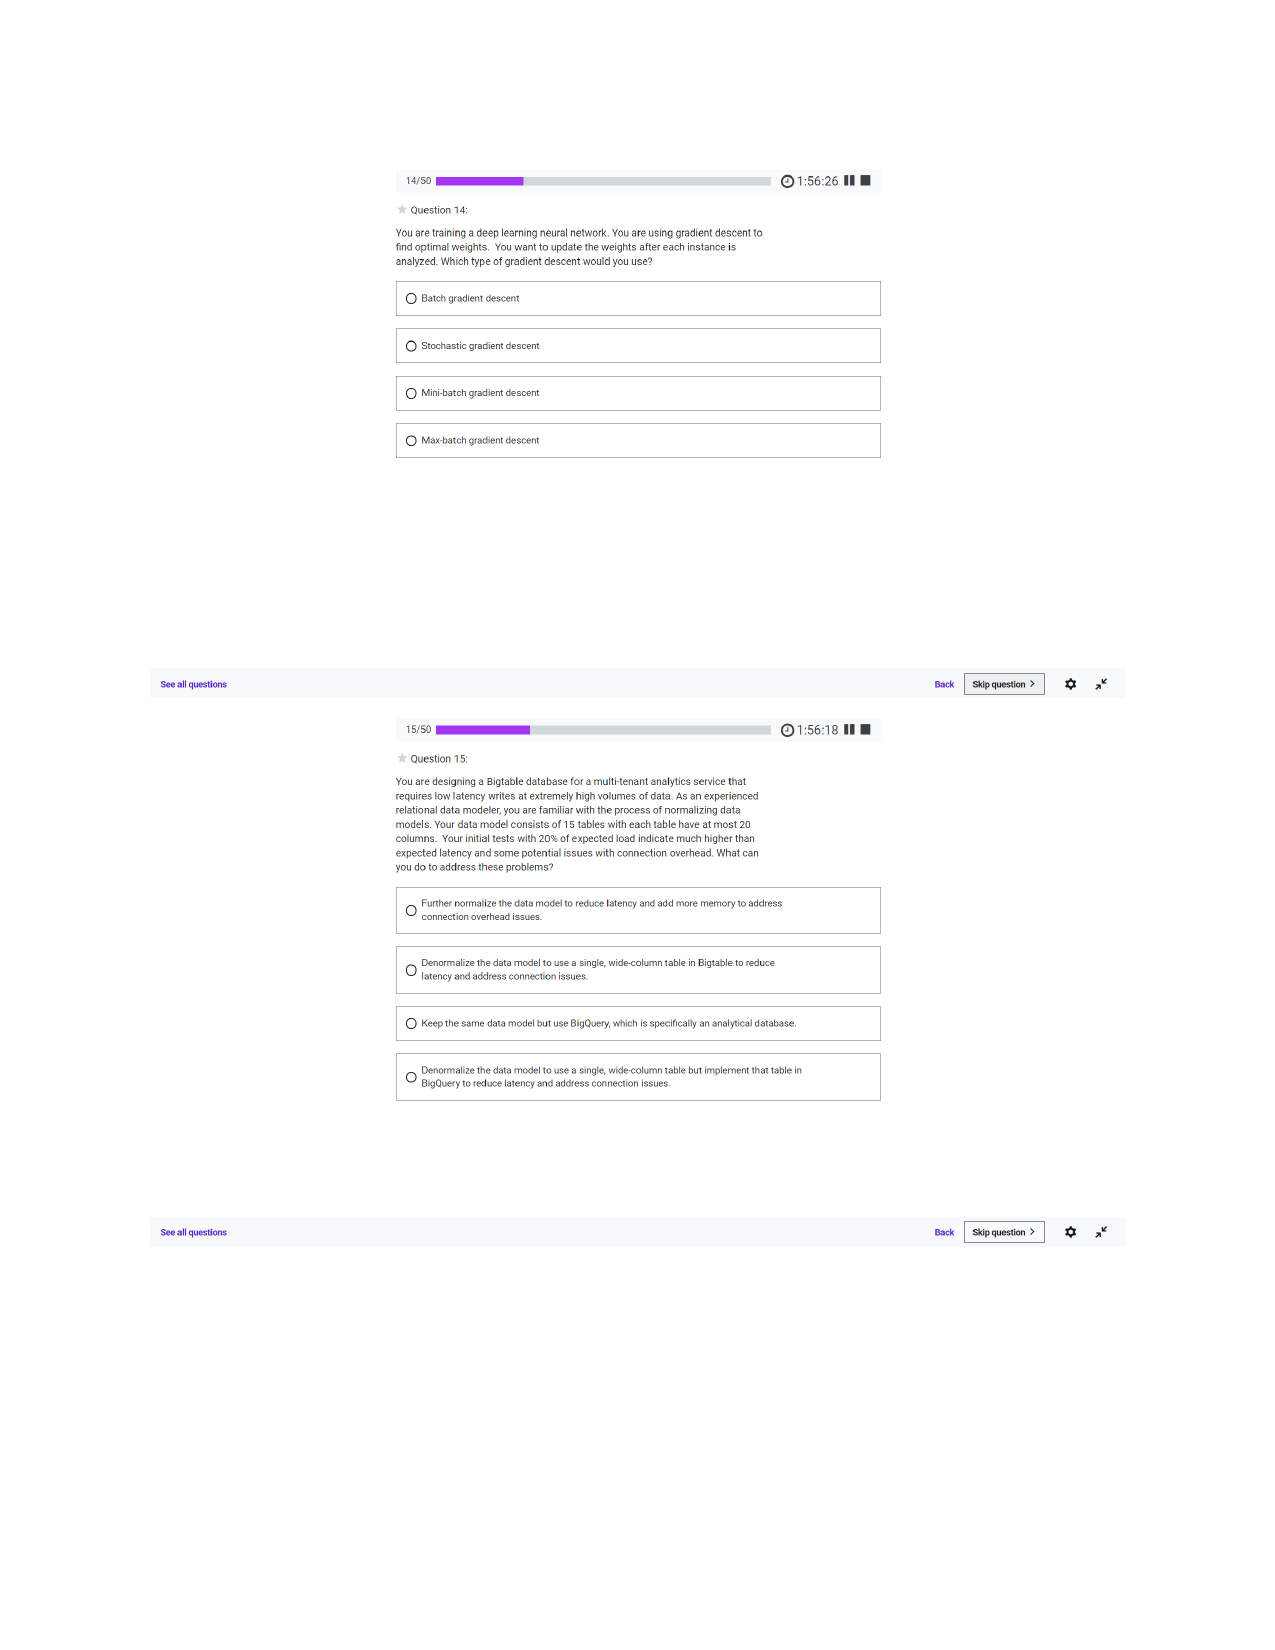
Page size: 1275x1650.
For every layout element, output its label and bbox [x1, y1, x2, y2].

picture [150, 150, 1125, 1247]
